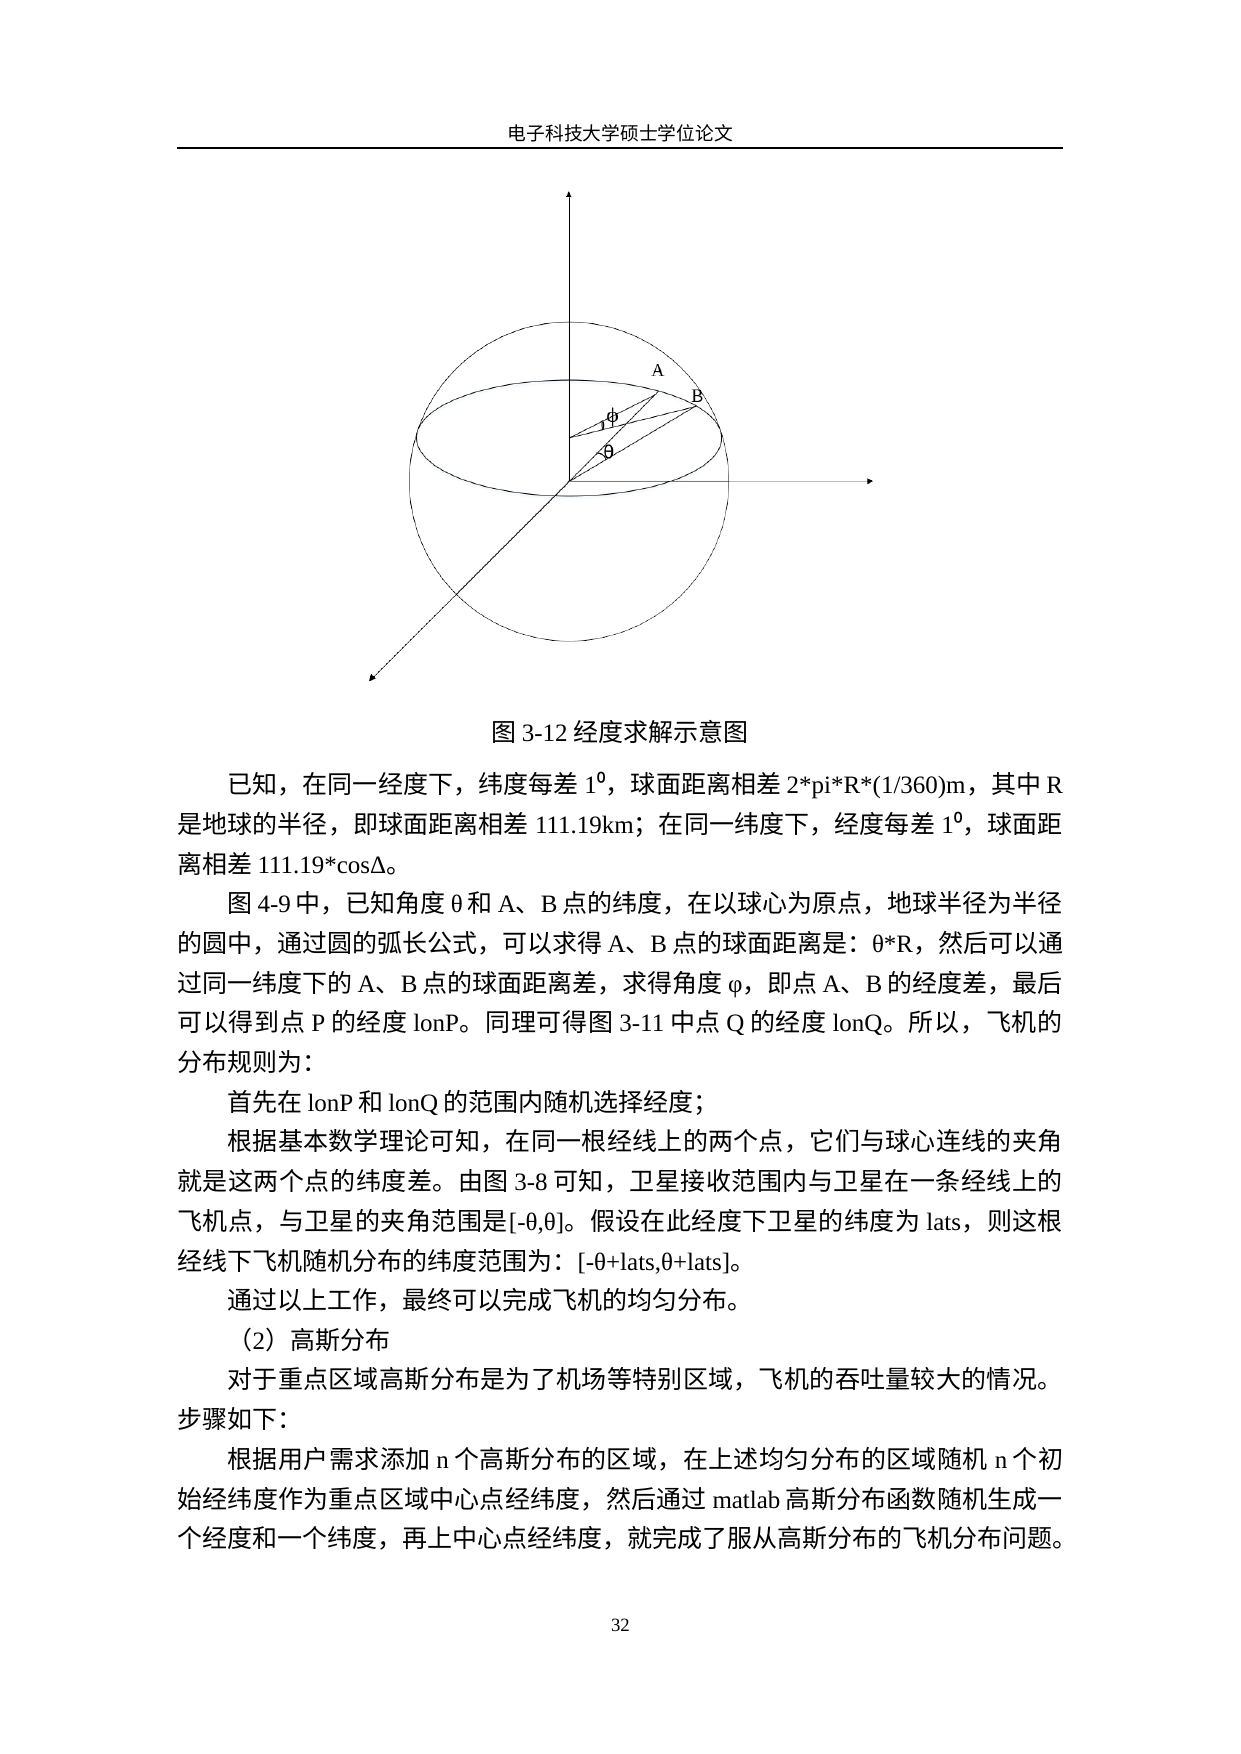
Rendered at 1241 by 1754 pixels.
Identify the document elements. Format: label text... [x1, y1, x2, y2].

text 对于重点区域高斯分布是为了机场等特别区域，飞机的吞吐量较大的情况。步骤如下： [177, 1358, 1063, 1438]
text 通过以上工作，最终可以完成飞机的均匀分布。 [177, 1279, 1063, 1319]
text （2）高斯分布 [177, 1319, 1063, 1358]
text 图4-9中，已知角度θ和A、B点的纬度，在以球心为原点，地球半径为半径的圆中，通过圆的弧长公式，可以求得A、B点的球面距离是：θ*R，然后可以通过同一纬度下的A、B点的球面距离差，求得角度φ，即点A、B的经度差，最后可以得到点P的经度lonP。同理可得图3-11中点Q的经度lonQ。所以，飞机的分布规则为： [177, 882, 1063, 1081]
text 根据基本数学理论可知，在同一根经线上的两个点，它们与球心连线的夹角就是这两个点的纬度差。由图3-8可知，卫星接收范围内与卫星在一条经线上的飞机点，与卫星的夹角范围是[-θ,θ]。假设在此经度下卫星的纬度为lats，则这根经线下飞机随机分布的纬度范围为：[-θ+lats,θ+lats]。 [177, 1120, 1063, 1279]
text 图3-12 经度求解示意图 [177, 711, 1063, 751]
text 首先在lonP和lonQ的范围内随机选择经度； [177, 1081, 1063, 1120]
text 已知，在同一经度下，纬度每差1⁰，球面距离相差2*pi*R*(1/360)m，其中R是地球的半径，即球面距离相差111.19km；在同一纬度下，经度每差1⁰，球面距离相差111.19*cosΔ。 [177, 763, 1063, 882]
text 根据用户需求添加n个高斯分布的区域，在上述均匀分布的区域随机n个初始经纬度作为重点区域中心点经纬度，然后通过matlab高斯分布函数随机生成一个经度和一个纬度，再上中心点经纬度，就完成了服从高斯分布的飞机分布问题。 [177, 1438, 1063, 1557]
